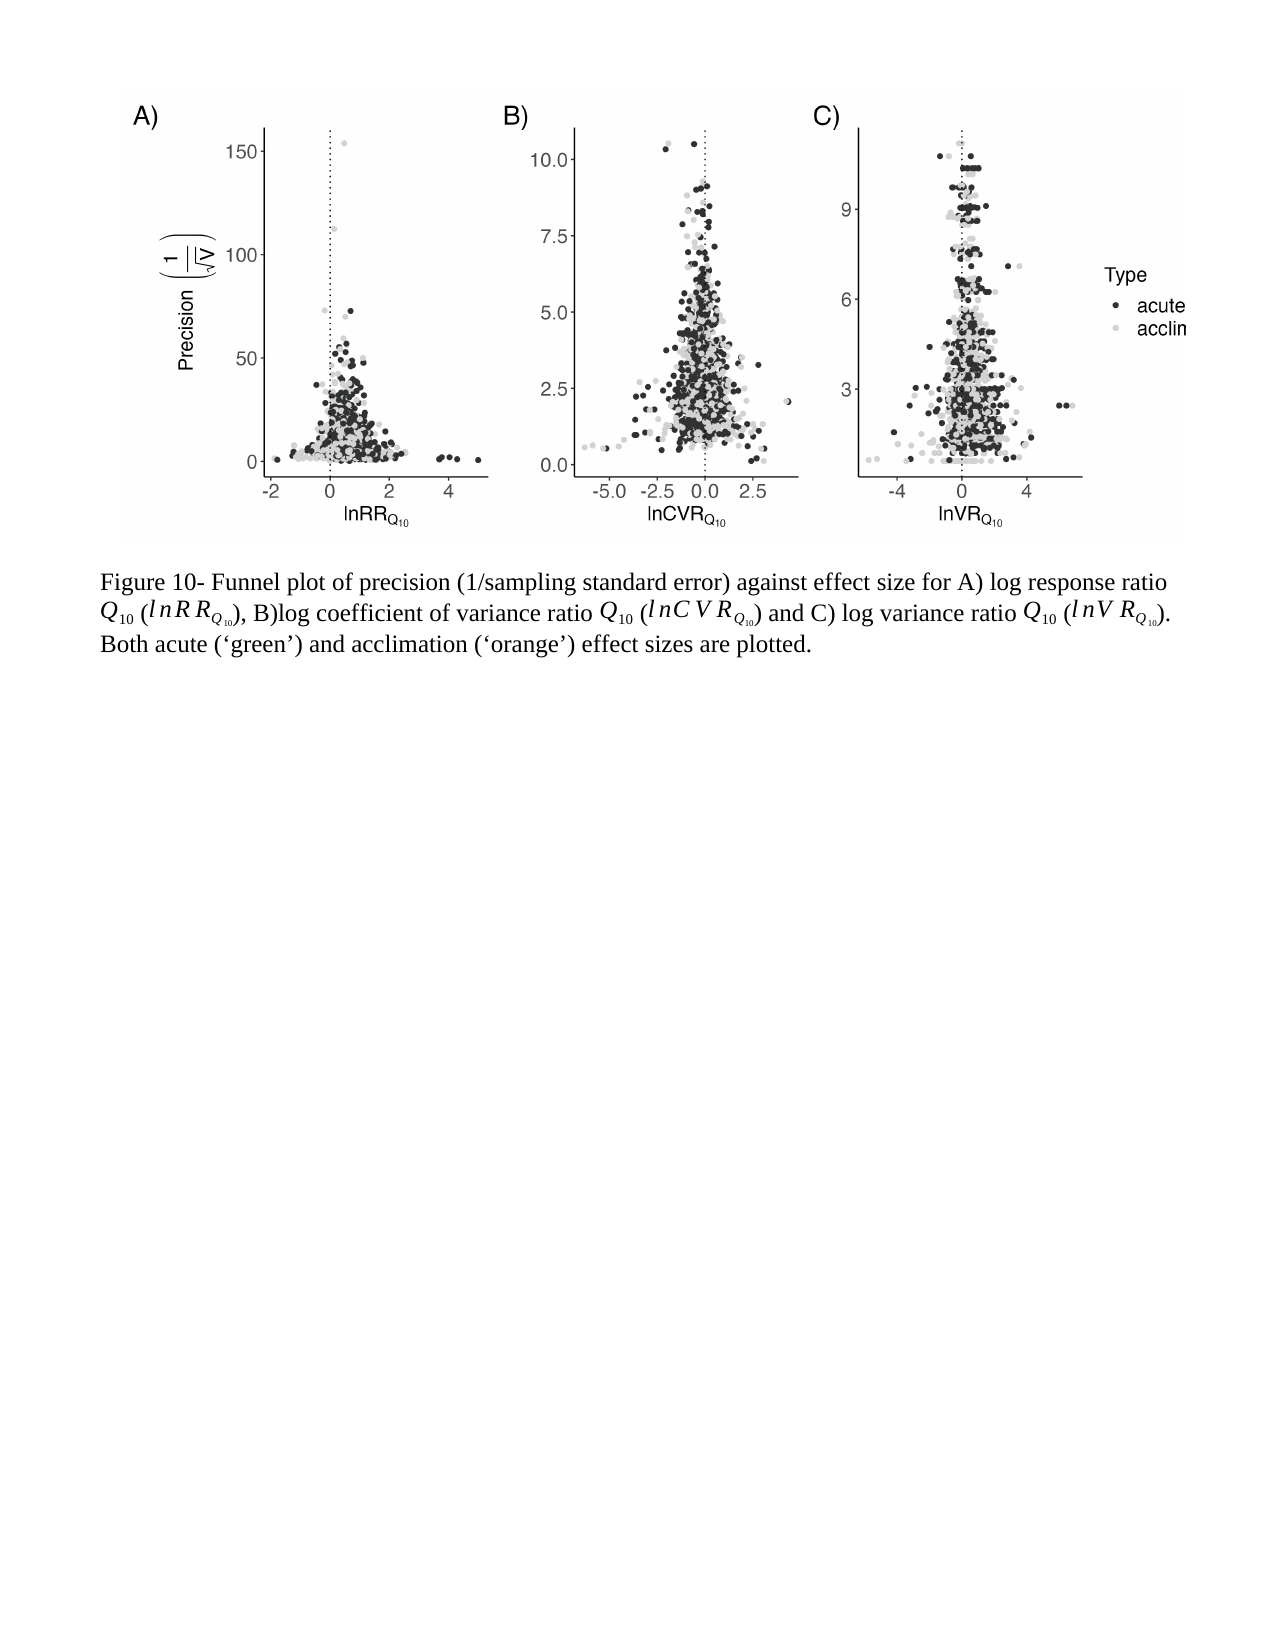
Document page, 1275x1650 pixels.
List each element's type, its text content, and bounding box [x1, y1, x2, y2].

table_header Figure 10- Funnel plot of precision (1/sampling standard error) against effect size for A) log response ratio (), B)log coefficient of variance ratio () and C) log variance ratio (). Both acute (‘green’) and acclimation (‘orange’) effect sizes are plotted. [89, 89, 1186, 670]
picture [118, 88, 1187, 546]
